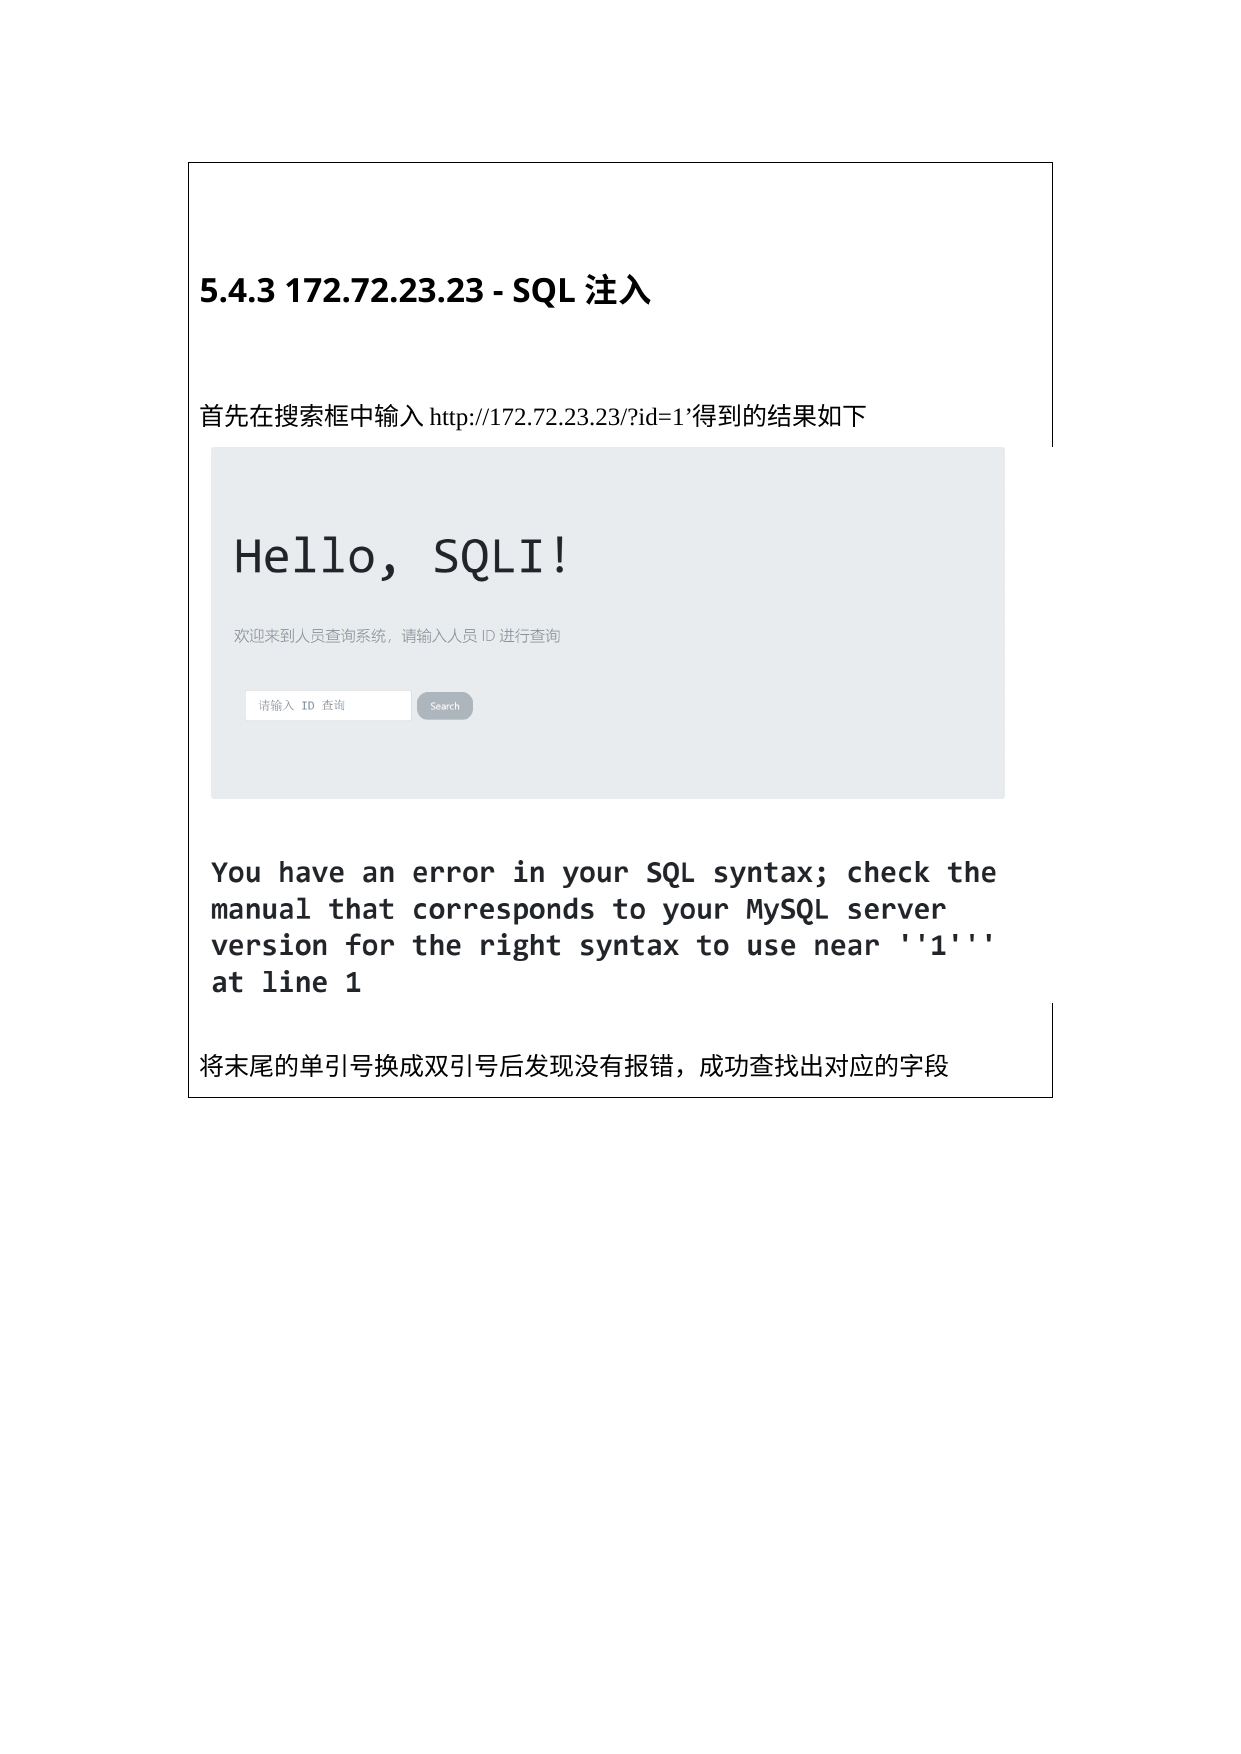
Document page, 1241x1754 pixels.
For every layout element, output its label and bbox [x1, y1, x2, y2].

picture [199, 447, 1065, 1003]
table_cell [189, 163, 1052, 1097]
